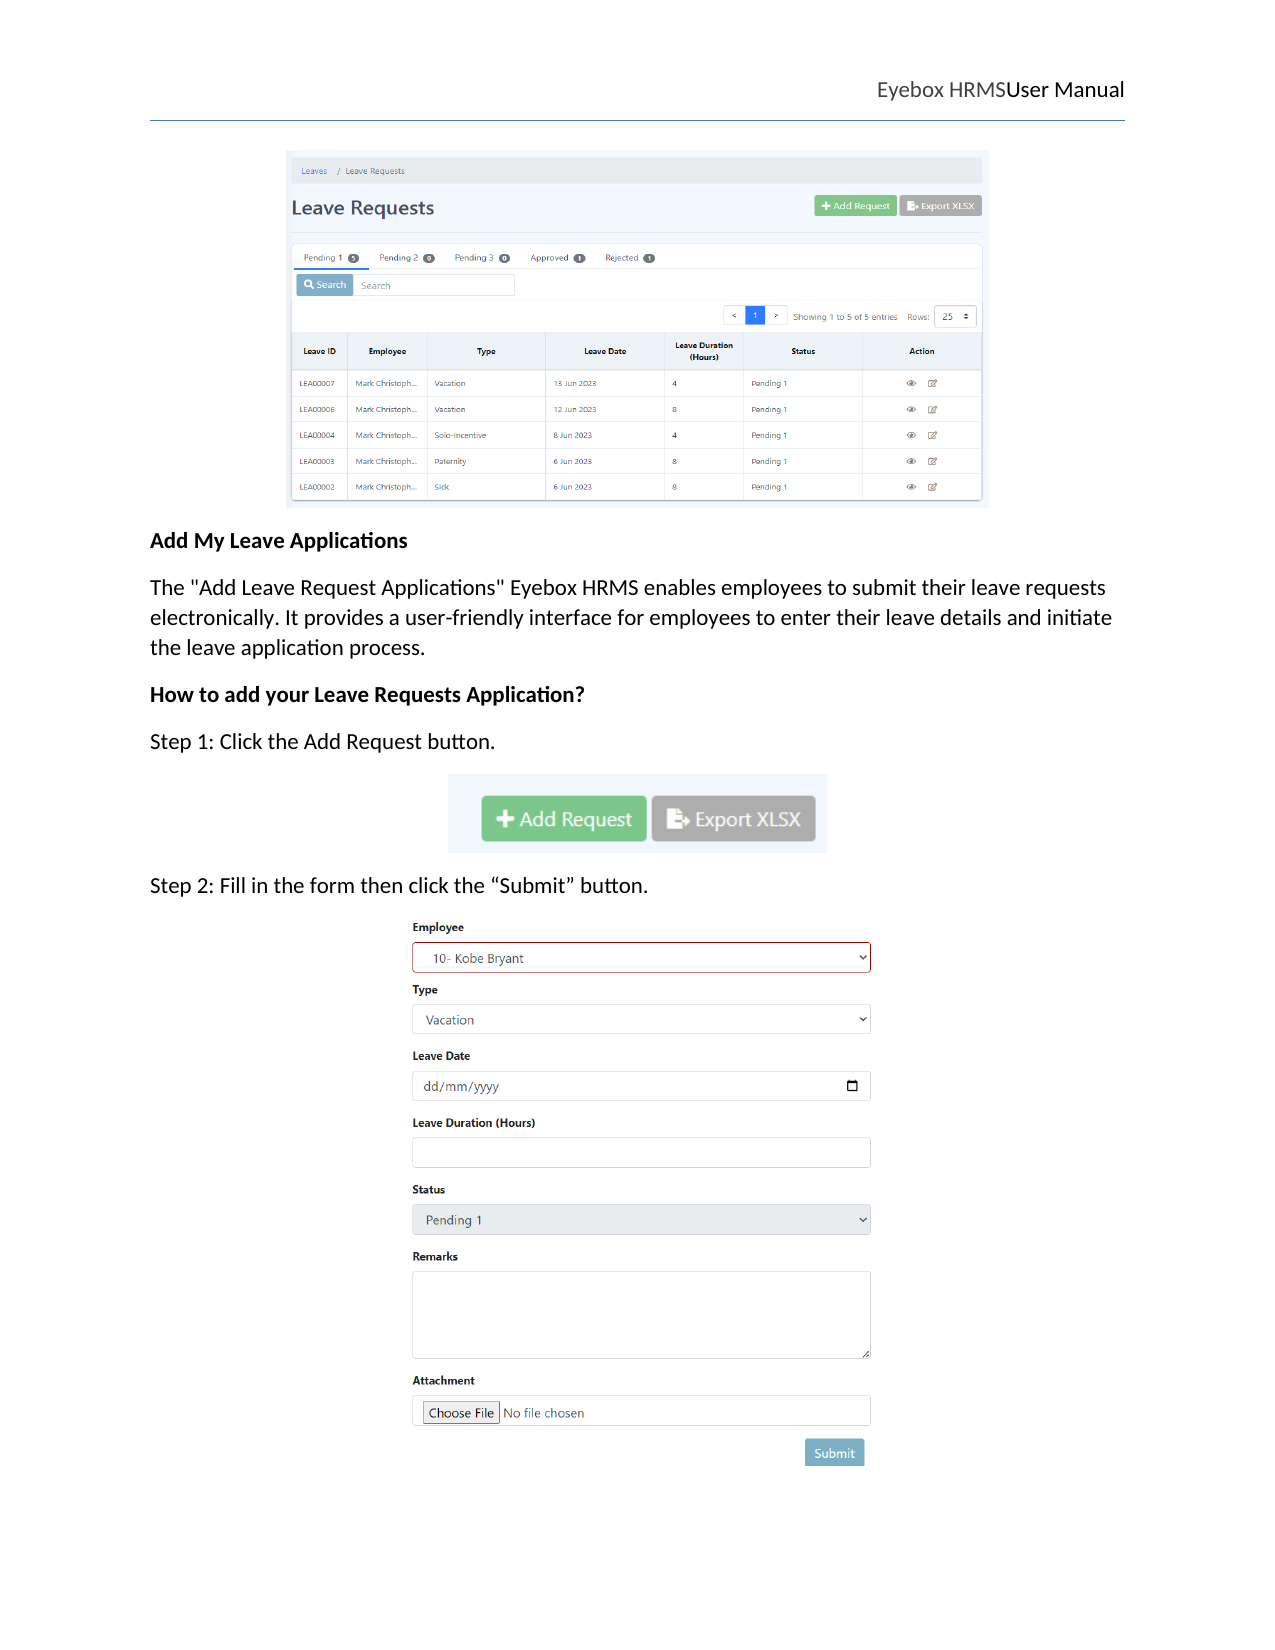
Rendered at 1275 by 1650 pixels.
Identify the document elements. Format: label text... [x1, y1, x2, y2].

picture [286, 150, 989, 508]
text Step 2: Fill in the form then click the “Submit” button. [150, 872, 1125, 900]
text How to add your Leave Requests Application? [150, 680, 1125, 708]
picture [400, 918, 875, 1466]
picture [448, 774, 827, 853]
text Add My Leave Applications [150, 526, 1125, 554]
text Step 1: Click the Add Request button. [150, 727, 1125, 755]
text The "Add Leave Request Applications" Eyebox HRMS enables employees to submit their leave requests electronically. It provides a user-friendly interface for employees to enter their leave details and initiate the leave application process. [150, 573, 1125, 661]
